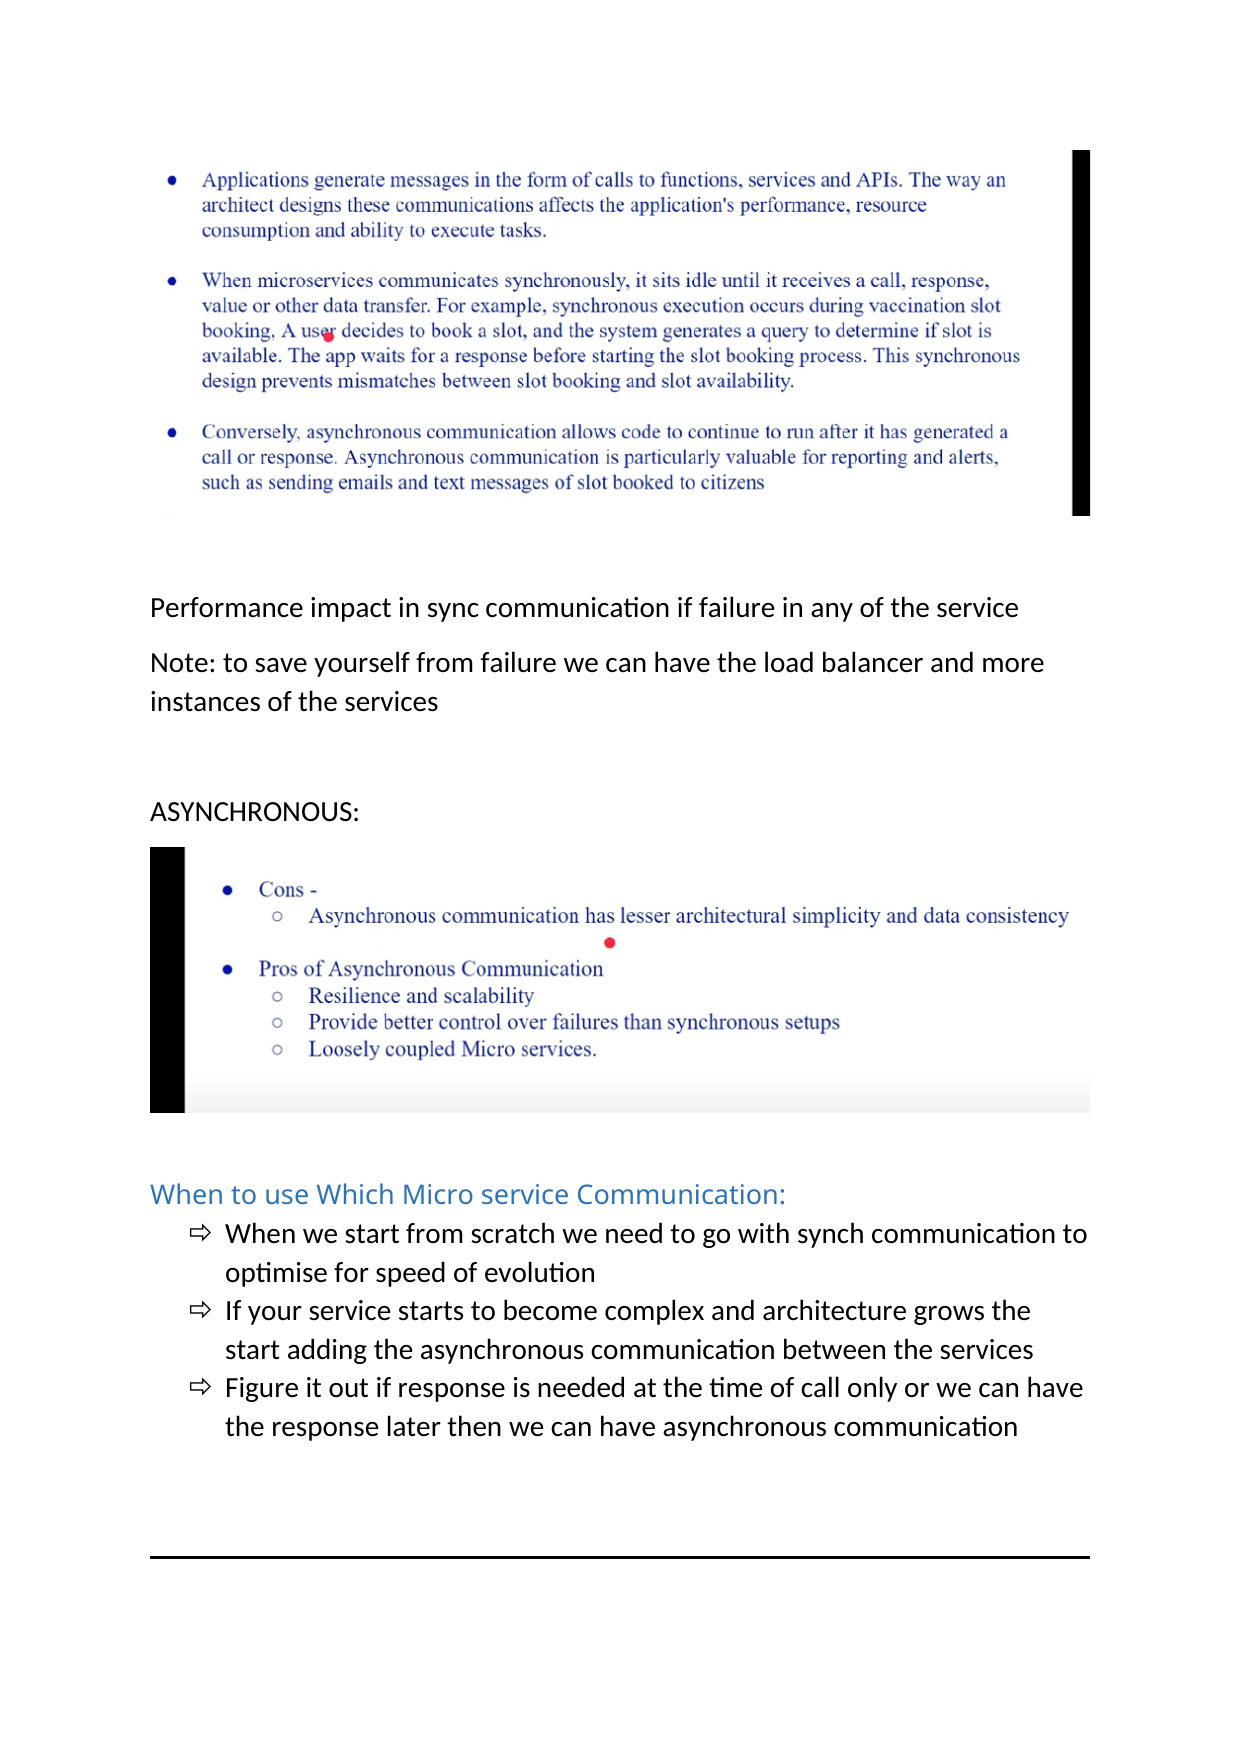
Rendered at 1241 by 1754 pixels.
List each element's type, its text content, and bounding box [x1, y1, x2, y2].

list If your service starts to become complex and architecture grows the start adding the asynchronous communication between the services [187, 1292, 1090, 1367]
text Note: to save yourself from failure we can have the load balancer and more instances of the services [150, 644, 1090, 718]
list When we start from scratch we need to go with synch communication to optimise for speed of evolution [187, 1216, 1090, 1290]
text ASYNCHRONOUS: [150, 793, 1090, 828]
list Figure it out if response is needed at the time of call only or we can have the response later then we can have asynchronous communication [187, 1369, 1090, 1443]
text Performance impact in sync communication if failure in any of the service [150, 589, 1090, 625]
picture [150, 847, 1091, 1113]
subtitle When to use Which Micro service Communication: [150, 1176, 1090, 1213]
picture [150, 150, 1091, 516]
